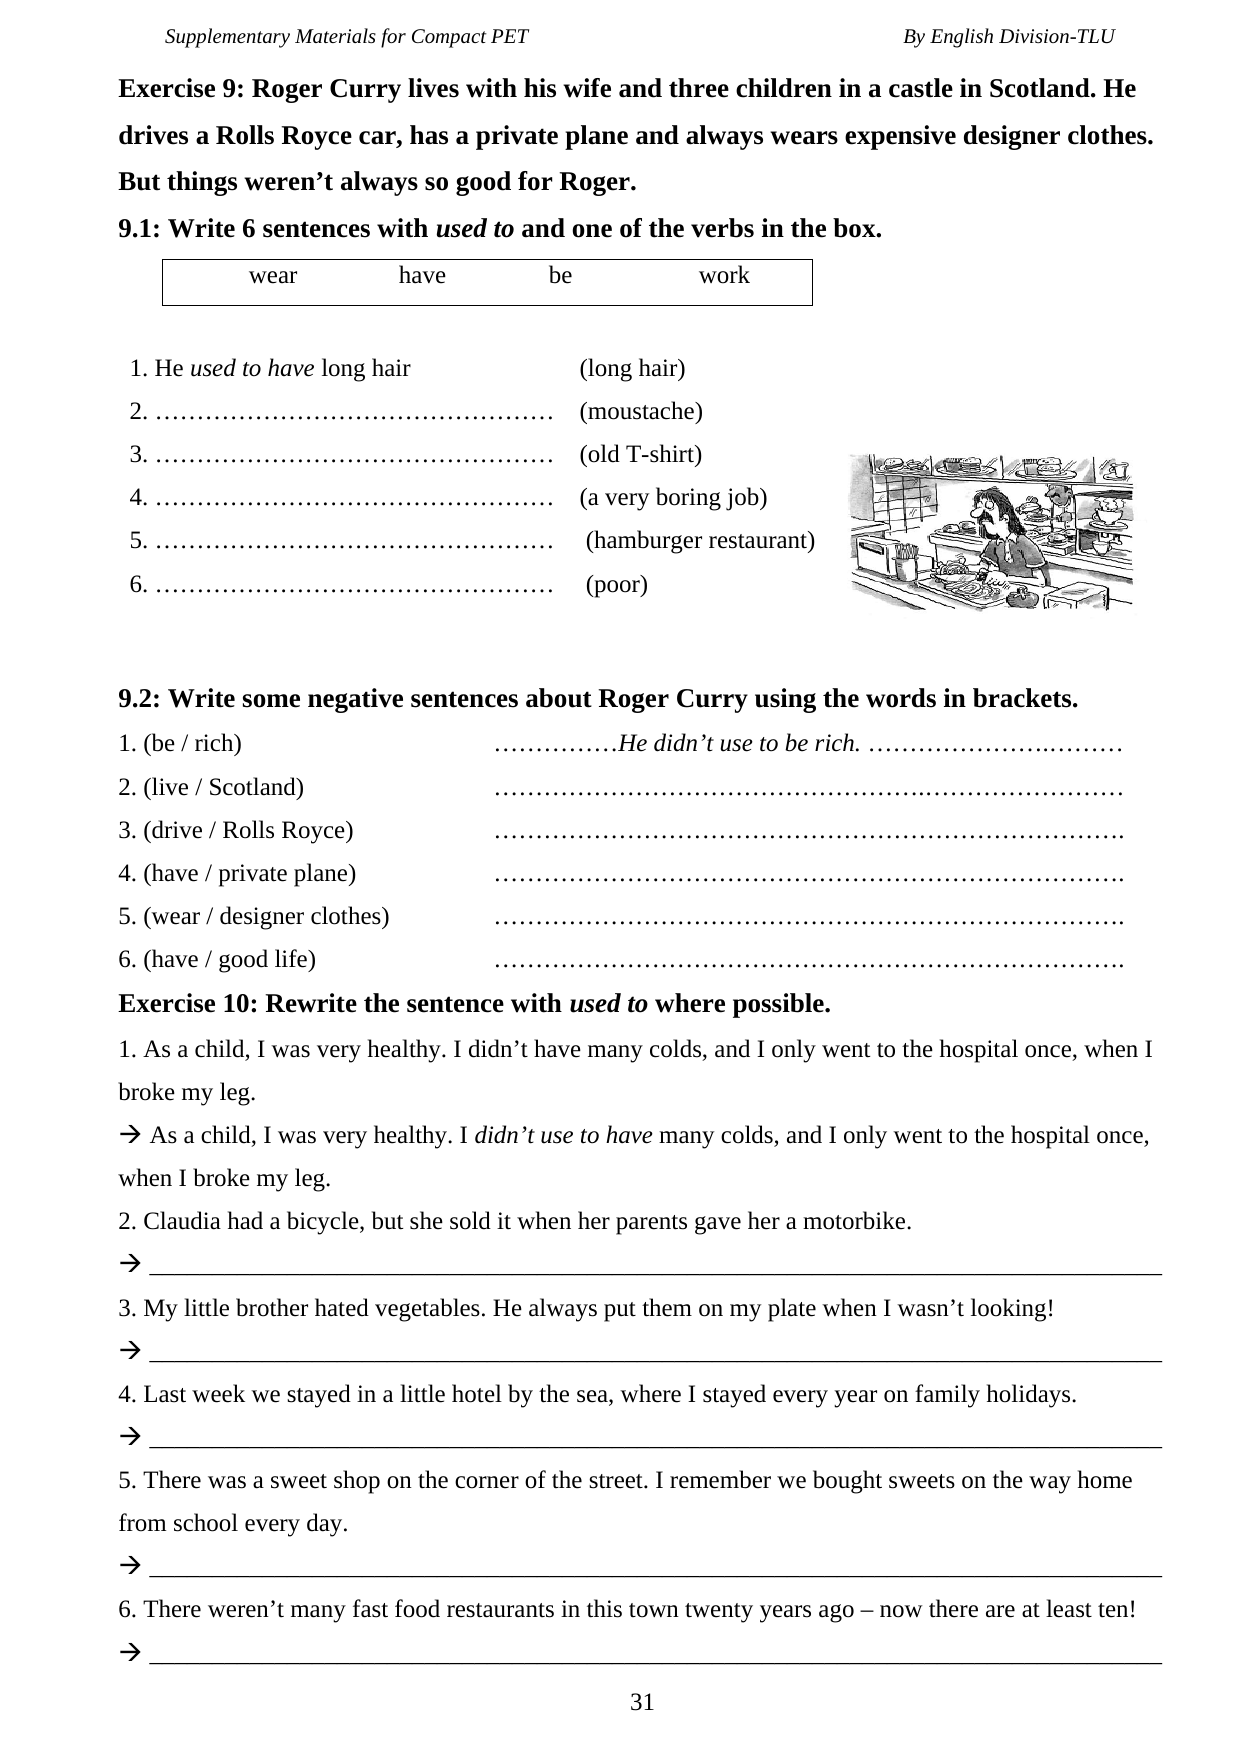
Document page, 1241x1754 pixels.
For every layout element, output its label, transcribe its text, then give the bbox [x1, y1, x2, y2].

table_header wear have be work [163, 260, 812, 305]
text 9.2: Write some negative sentences about Roger Curry using the words in brackets. [118, 682, 1166, 713]
picture [838, 446, 1148, 619]
text _________________________________________________________________________________ [118, 1638, 1166, 1666]
text 4. Last week we stayed in a little hotel by the sea, where I stayed every year on family holidays. [118, 1379, 1166, 1408]
text 5. (wear / designer clothes) …………………………………………………………………. [118, 901, 1166, 930]
text 1. (be / rich) ……………He didn’t use to be rich. ………………….……… [118, 728, 1166, 757]
text As a child, I was very healthy. I didn’t use to have many colds, and I only went to the hospital once, when I broke my leg. [118, 1120, 1166, 1192]
text _________________________________________________________________________________ [118, 1422, 1166, 1451]
text 2. (live / Scotland) …………………………………………….…………………… [118, 772, 1166, 800]
text _________________________________________________________________________________ [118, 1249, 1166, 1278]
text Exercise 10: Rewrite the sentence with used to where possible. [118, 987, 1166, 1018]
text 5. There was a sweet shop on the corner of the street. I remember we bought sweets on the way home from school every day. [118, 1465, 1166, 1537]
text Exercise 9: Roger Curry lives with his wife and three children in a castle in Scotland. He drives a Rolls Royce car, has a private plane and always wears expensive designer clothes. But things weren’t always so good for Roger. [118, 72, 1166, 197]
table_header 1. He used to have long hair (long hair) 2. ………………………………………… (moustache) 3. ………………………………………… (old T-shirt) 4. ………………………………………… (a very boring job) 5. ………………………………………… (hamburger restaurant) 6. ………………………………………… (poor) [118, 353, 827, 635]
text 2. Claudia had a bicycle, but she sold it when her parents gave her a motorbike. [118, 1206, 1166, 1235]
text 3. (drive / Rolls Royce) …………………………………………………………………. [118, 815, 1166, 843]
text 1. As a child, I was very healthy. I didn’t have many colds, and I only went to the hospital once, when I broke my leg. [118, 1034, 1166, 1106]
text 6. There weren’t many fast food restaurants in this town twenty years ago – now there are at least ten! [118, 1594, 1166, 1623]
text 3. My little brother hated vegetables. He always put them on my plate when I wasn’t looking! [118, 1293, 1166, 1321]
text _________________________________________________________________________________ [118, 1336, 1166, 1364]
text 9.1: Write 6 sentences with used to and one of the verbs in the box. [118, 212, 1166, 243]
table_header [828, 353, 1166, 635]
text _________________________________________________________________________________ [118, 1551, 1166, 1580]
text 6. (have / good life) …………………………………………………………………. [118, 944, 1166, 973]
text 4. (have / private plane) …………………………………………………………………. [118, 858, 1166, 887]
